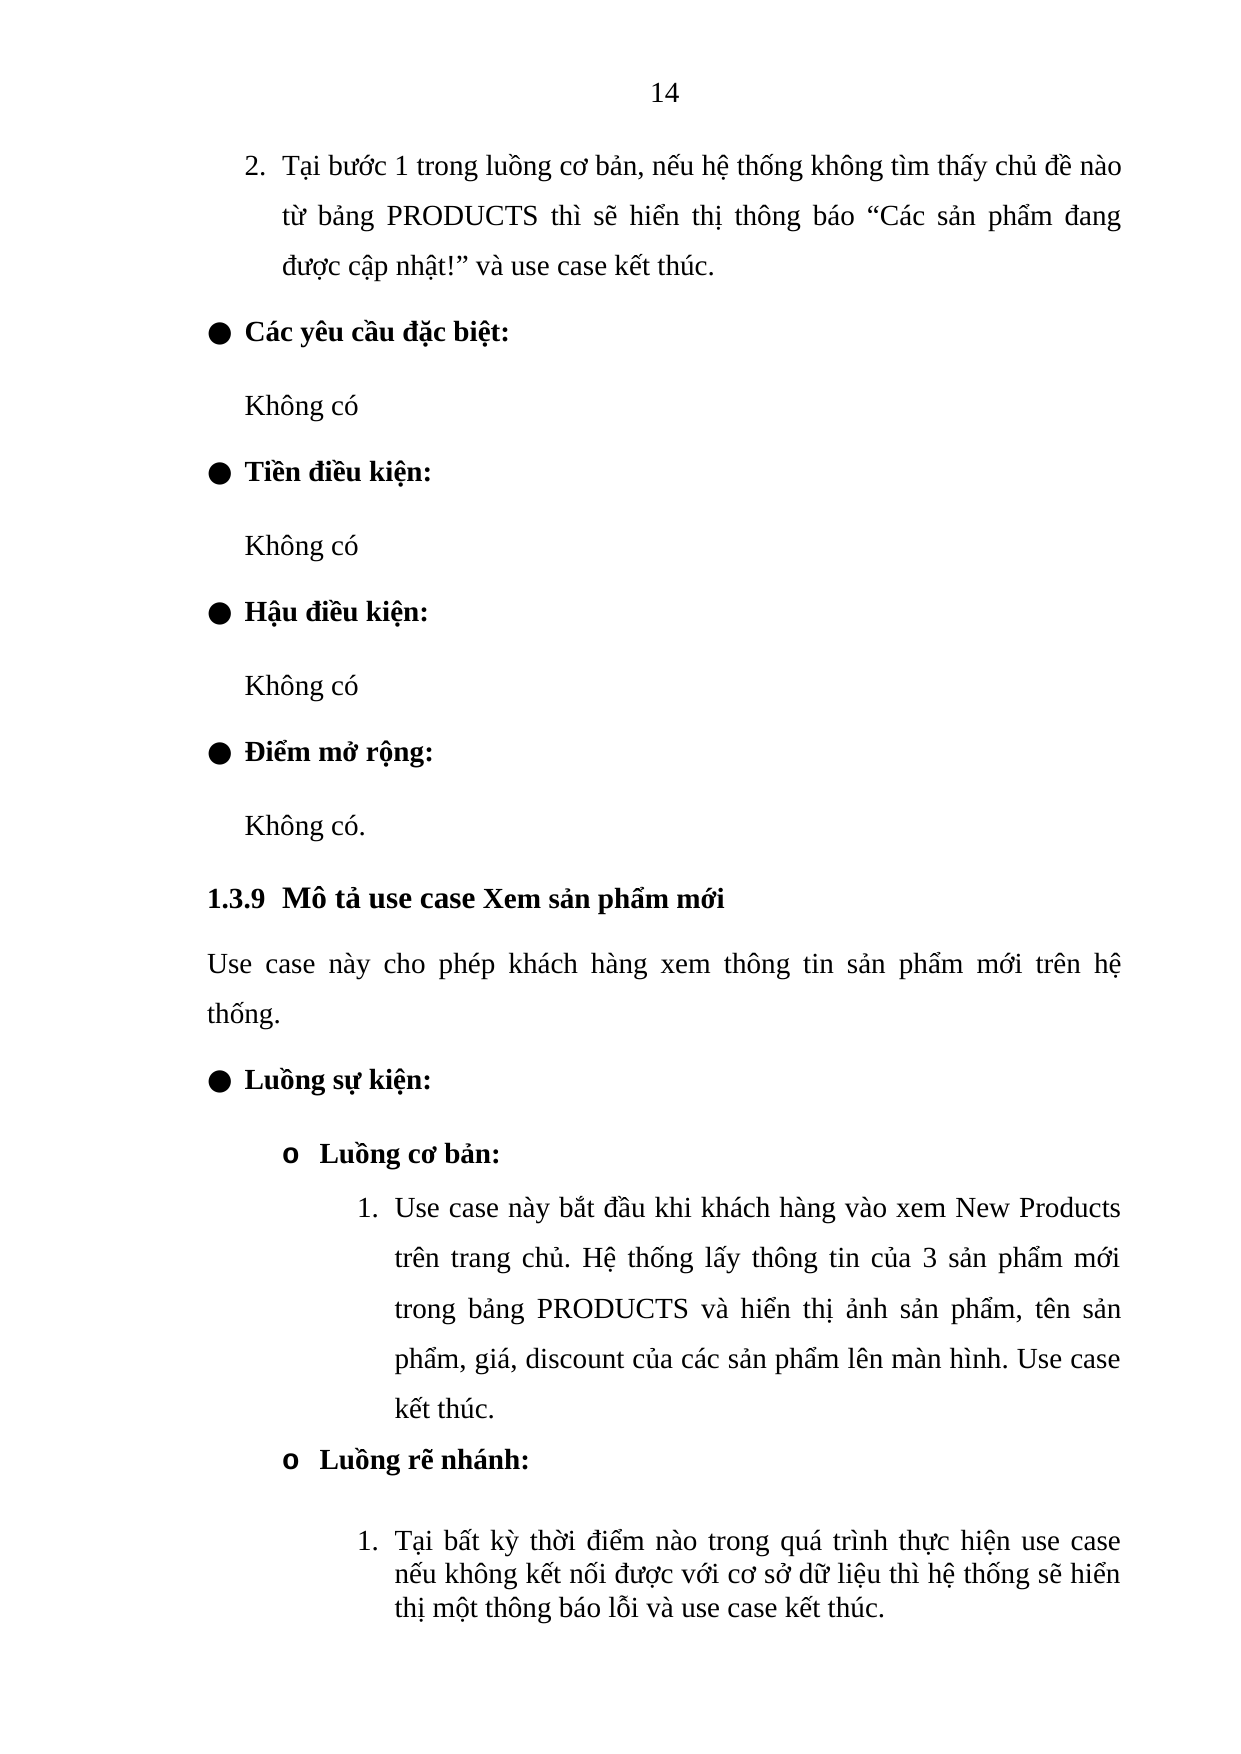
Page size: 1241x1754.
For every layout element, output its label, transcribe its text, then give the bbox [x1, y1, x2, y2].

text Không có [244, 668, 1122, 702]
list Luồng rẽ nhánh: [282, 1442, 1122, 1478]
text Không có. [244, 808, 1122, 842]
list Tại bước 1 trong luồng cơ bản, nếu hệ thống không tìm thấy chủ đề nào từ bảng PRODUCTS thì sẽ hiển thị thông báo “Các sản phẩm đang được cập nhật!” và use case kết thúc. [244, 148, 1122, 282]
list Luồng sự kiện: [207, 1046, 1122, 1106]
list Các yêu cầu đặc biệt: [207, 299, 1122, 358]
list Hậu điều kiện: [207, 579, 1122, 638]
text Không có [244, 528, 1122, 562]
text Use case này cho phép khách hàng xem thông tin sản phẩm mới trên hệ thống. [207, 946, 1122, 1030]
list Tại bất kỳ thời điểm nào trong quá trình thực hiện use case nếu không kết nối được với cơ sở dữ liệu thì hệ thống sẽ hiển thị một thông báo lỗi và use case kết thúc. [357, 1523, 1122, 1624]
text Không có [244, 388, 1122, 422]
list Điểm mở rộng: [207, 719, 1122, 778]
list Luồng cơ bản: [282, 1136, 1122, 1172]
subtitle Mô tả use case Xem sản phẩm mới [207, 879, 1122, 915]
list Tiền điều kiện: [207, 439, 1122, 498]
list Use case này bắt đầu khi khách hàng vào xem New Products trên trang chủ. Hệ thống lấy thông tin của 3 sản phẩm mới trong bảng PRODUCTS và hiển thị ảnh sản phẩm, tên sản phẩm, giá, discount của các sản phẩm lên màn hình. Use case kết thúc. [357, 1190, 1122, 1425]
